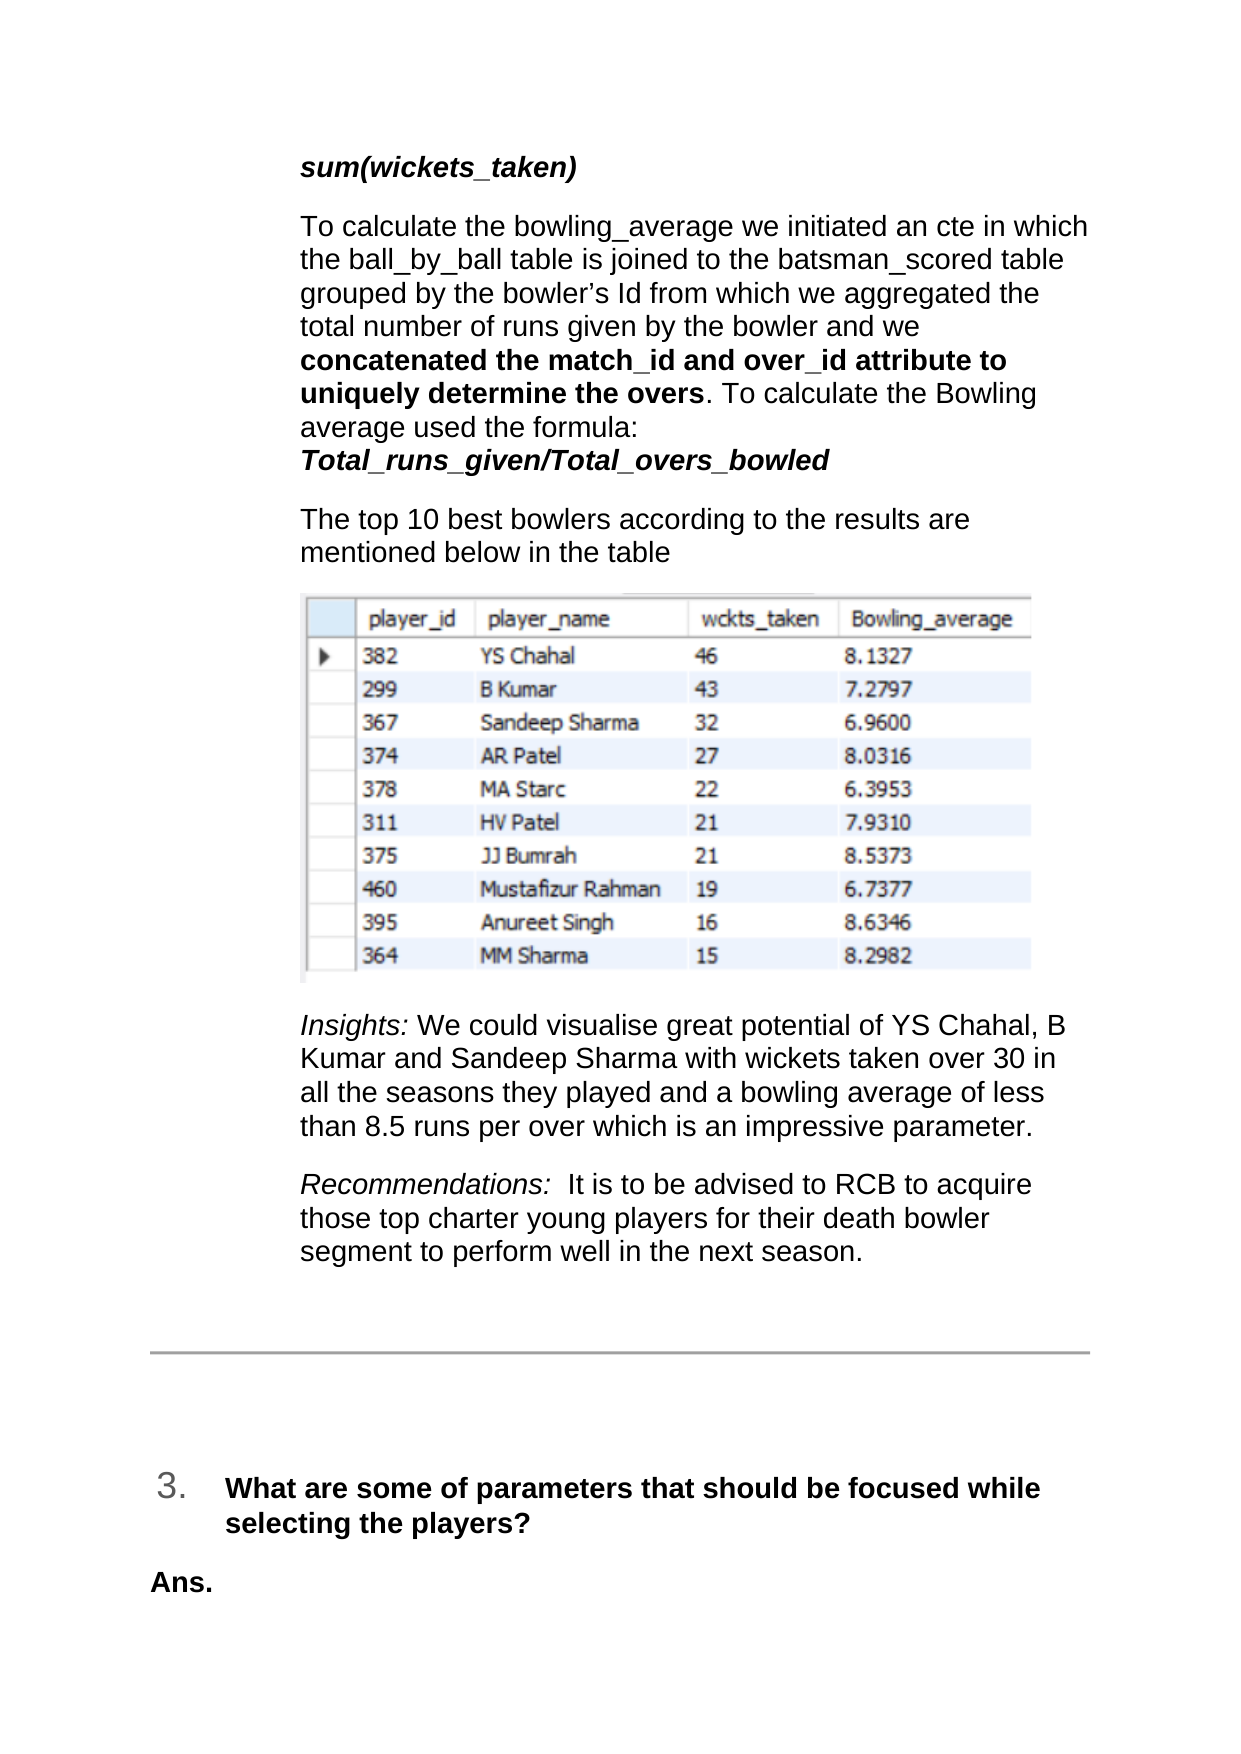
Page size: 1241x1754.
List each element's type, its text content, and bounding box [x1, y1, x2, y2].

text Ans. [150, 1565, 1090, 1598]
text The top 10 best bowlers according to the results are mentioned below in the table [300, 502, 1090, 569]
text Recommendations: It is to be advised to RCB to acquire those top charter young players for their death bowler segment to perform well in the next season. [300, 1167, 1090, 1268]
text Insights: We could visualise great potential of YS Chahal, B Kumar and Sandeep Sharma with wickets taken over 30 in all the seasons they played and a bowling average of less than 8.5 runs per over which is an impressive parameter. [300, 1008, 1090, 1142]
text To calculate the bowling_average we initiated an cte in which the ball_by_ball table is joined to the batsman_scored table grouped by the bowler’s Id from which we aggregated the total number of runs given by the bowler and we concatenated the match_id and over_id attribute to uniquely determine the overs. To calculate the Bowling average used the formula: Total_runs_given/Total_overs_bowled [300, 208, 1090, 477]
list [262, 150, 1090, 183]
list What are some of parameters that should be focused while selecting the players? [187, 1463, 1090, 1540]
picture [300, 593, 1032, 983]
